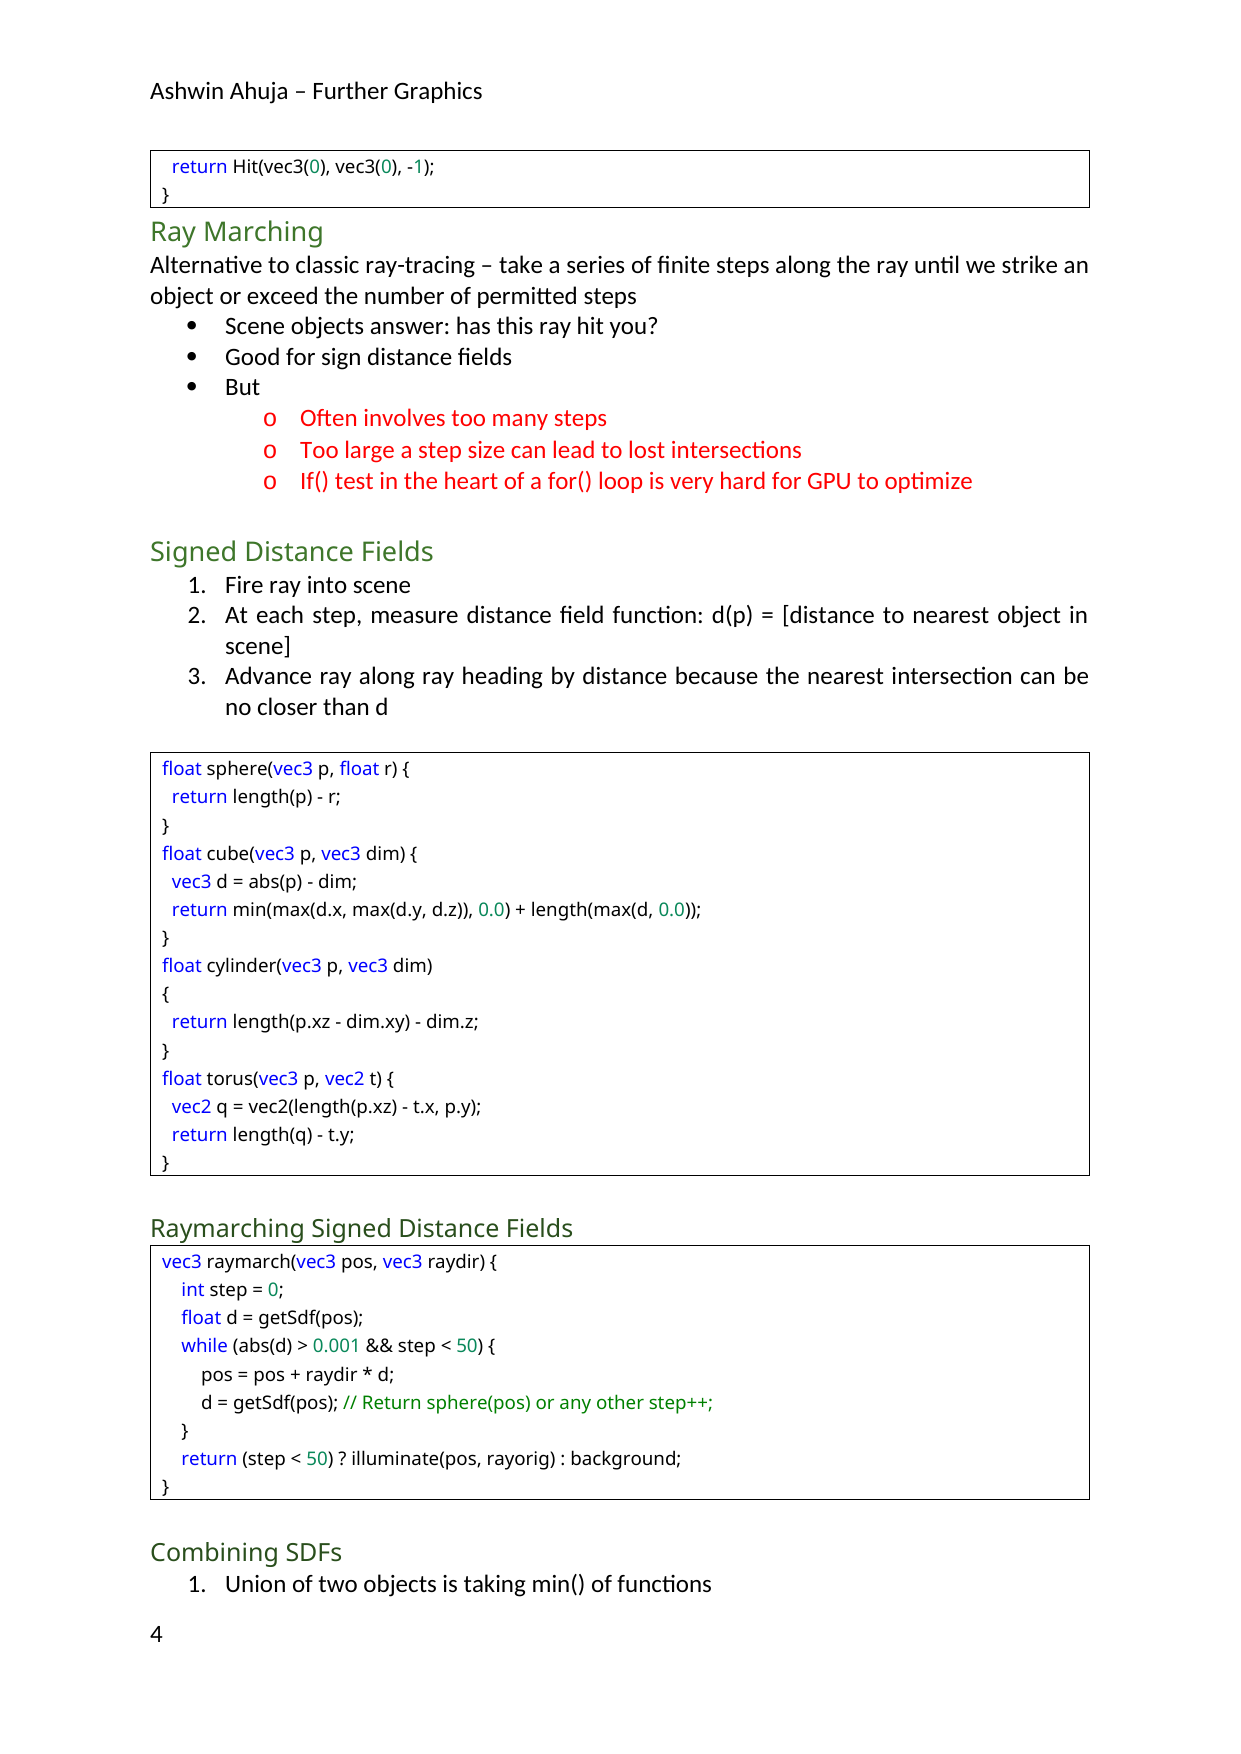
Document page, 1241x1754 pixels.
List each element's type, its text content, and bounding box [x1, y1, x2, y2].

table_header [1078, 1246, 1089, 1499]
text Alternative to classic ray-tracing – take a series of finite steps along the ray until we strike an object or exceed the number of permitted steps [150, 249, 1090, 310]
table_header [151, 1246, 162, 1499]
subtitle Ray Marching [150, 212, 1090, 249]
list Scene objects answer: has this ray hit you? [187, 310, 1090, 341]
list Too large a step size can lead to lost intersections [262, 434, 1090, 466]
list Fire ray into scene [187, 569, 1090, 599]
list Often involves too many steps [262, 402, 1090, 434]
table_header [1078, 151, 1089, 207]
subtitle Raymarching Signed Distance Fields [150, 1211, 1090, 1245]
list But [187, 371, 1090, 402]
list At each step, measure distance field function: d(p) = [distance to nearest object in scene] [187, 599, 1090, 660]
list Good for sign distance fields [187, 341, 1090, 371]
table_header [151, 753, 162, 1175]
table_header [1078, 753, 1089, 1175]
list Advance ray along ray heading by distance because the nearest intersection can be no closer than d [187, 660, 1090, 721]
list Union of two objects is taking min() of functions [187, 1569, 1090, 1599]
subtitle Combining SDFs [150, 1534, 1090, 1569]
subtitle Signed Distance Fields [150, 532, 1090, 569]
list If() test in the heart of a for() loop is very hard for GPU to optimize [262, 466, 1090, 497]
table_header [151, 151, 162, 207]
